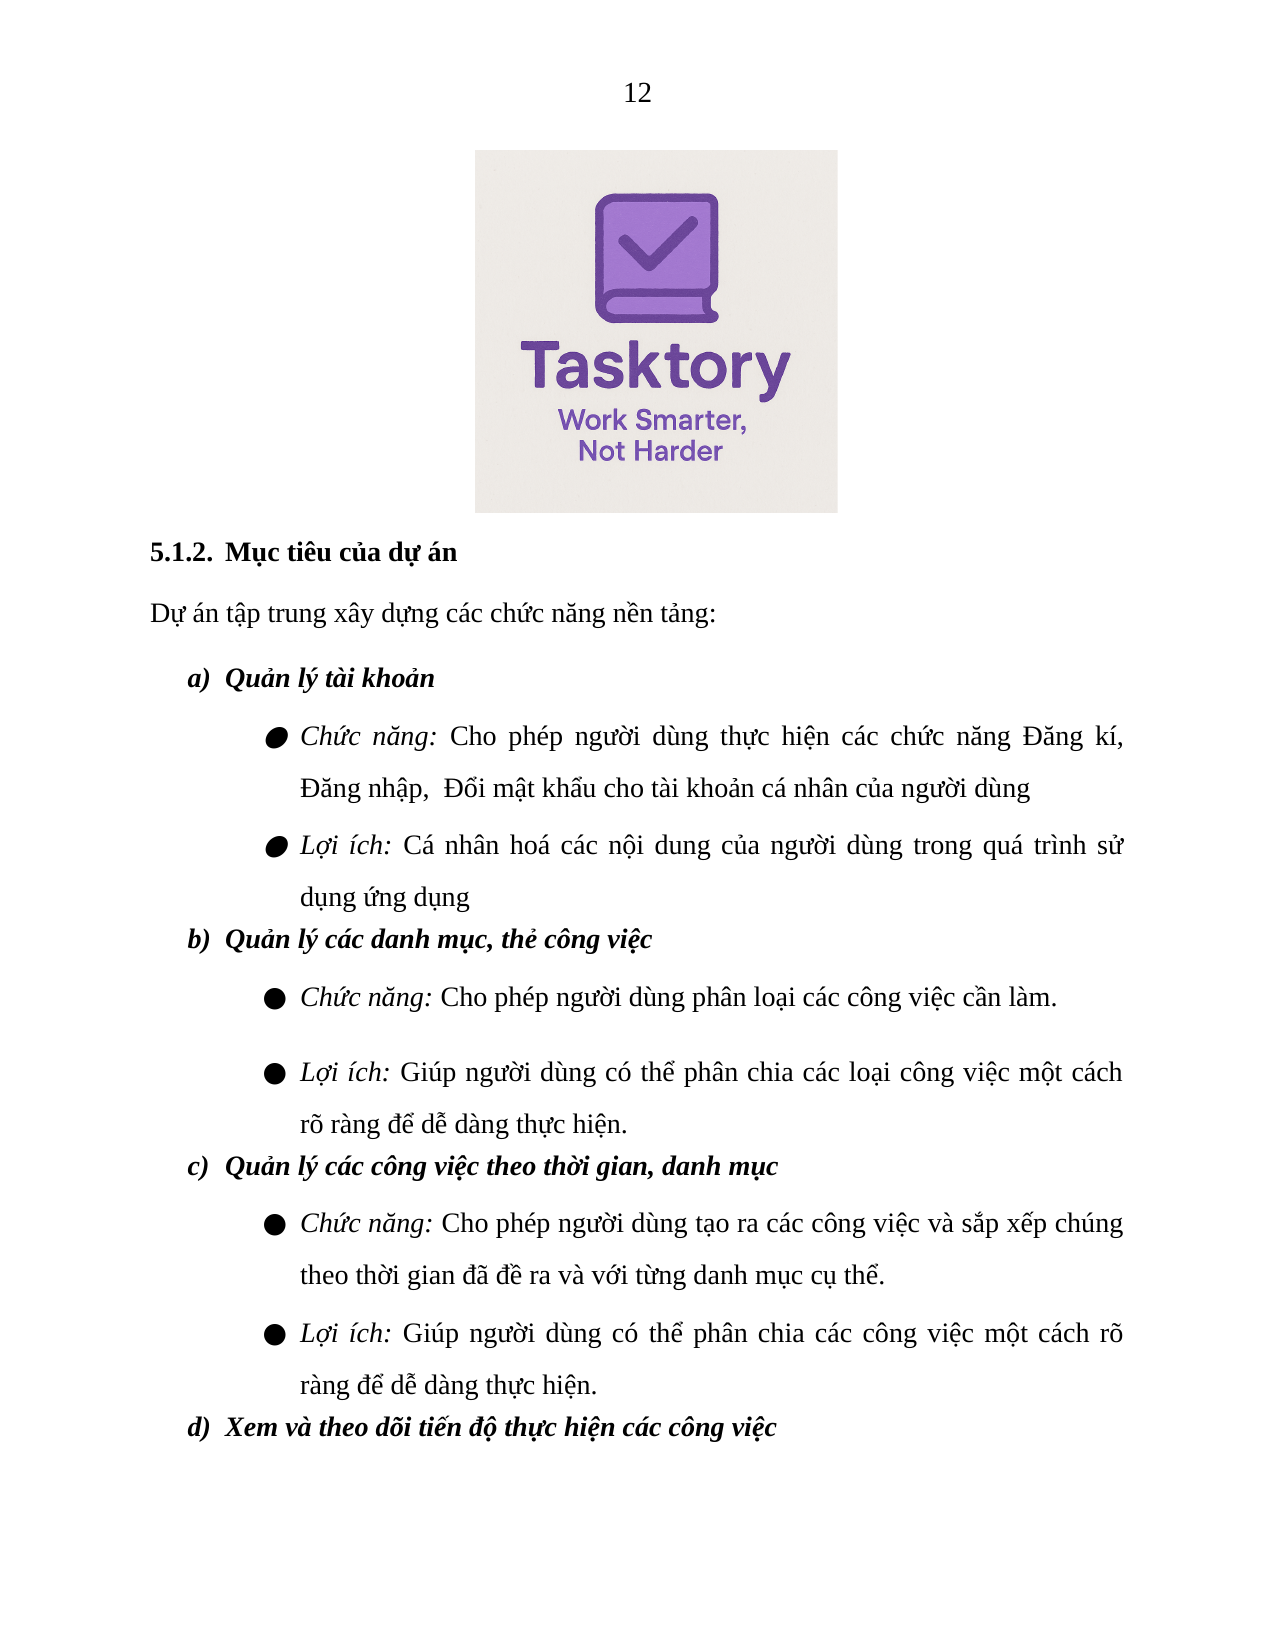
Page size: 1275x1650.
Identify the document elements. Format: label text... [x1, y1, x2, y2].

list Quản lý các công việc theo thời gian, danh mục [187, 1149, 1125, 1181]
list Quản lý tài khoản [187, 661, 1125, 694]
list Xem và theo dõi tiến độ thực hiện các công việc [187, 1410, 1125, 1442]
subtitle Mục tiêu của dự án [150, 535, 1125, 567]
list Lợi ích: Giúp người dùng có thể phân chia các công việc một cách rõ ràng để dễ dàng thực hiện. [262, 1300, 1125, 1400]
list Chức năng: Cho phép người dùng thực hiện các chức năng Đăng kí, Đăng nhập, Đổi mật khẩu cho tài khoản cá nhân của người dùng [262, 703, 1125, 803]
list Chức năng: Cho phép người dùng phân loại các công việc cần làm. [262, 964, 1125, 1022]
list Chức năng: Cho phép người dùng tạo ra các công việc và sắp xếp chúng theo thời gian đã đề ra và với từng danh mục cụ thể. [262, 1191, 1125, 1291]
text Dự án tập trung xây dựng các chức năng nền tảng: [150, 596, 1125, 628]
list Lợi ích: Cá nhân hoá các nội dung của người dùng trong quá trình sử dụng ứng dụng [262, 813, 1125, 913]
list Quản lý các danh mục, thẻ công việc [187, 922, 1125, 955]
list Lợi ích: Giúp người dùng có thể phân chia các loại công việc một cách rõ ràng để dễ dàng thực hiện. [262, 1039, 1125, 1139]
picture [475, 150, 838, 513]
